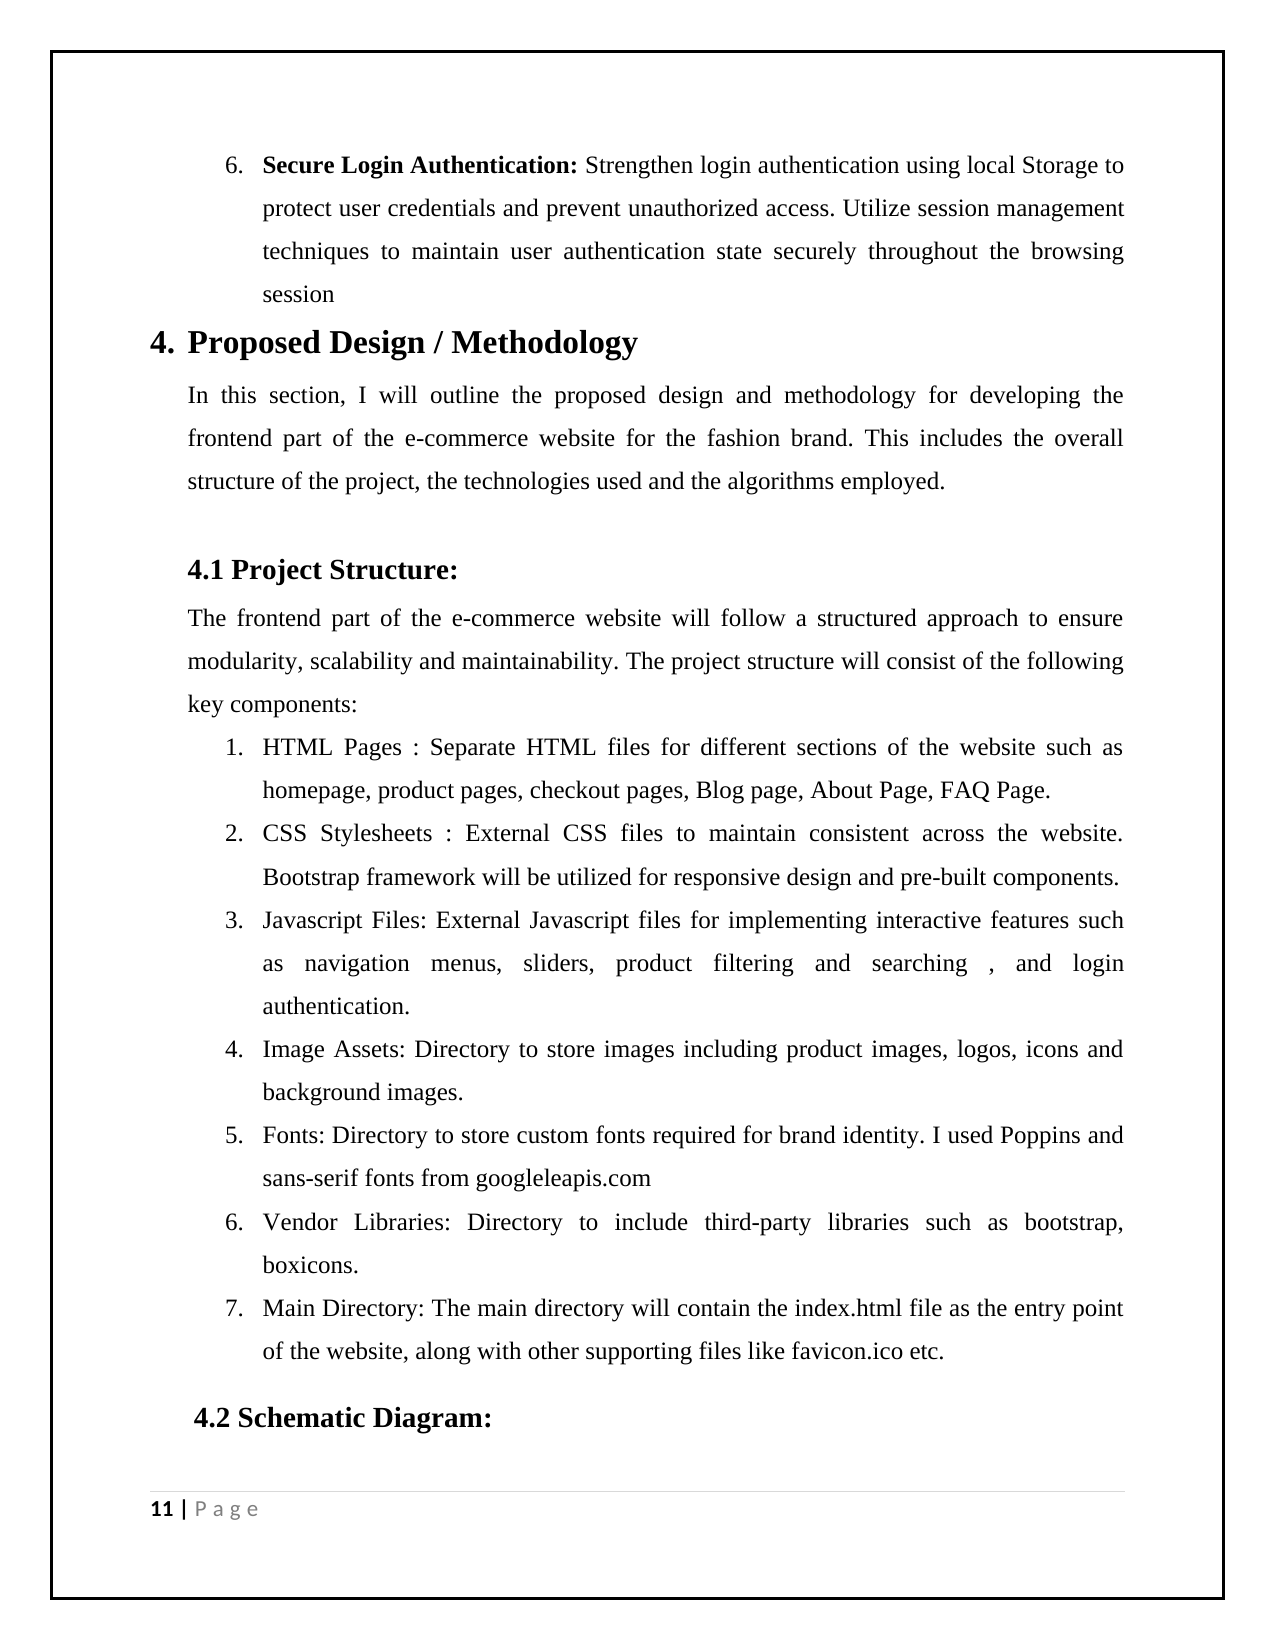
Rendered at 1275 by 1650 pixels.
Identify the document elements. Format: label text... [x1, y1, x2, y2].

list In this section, I will outline the proposed design and methodology for developing the frontend part of the e-commerce website for the fashion brand. This includes the overall structure of the project, the technologies used and the algorithms employed. [187, 380, 1125, 495]
list Main Directory: The main directory will contain the index.html file as the entry point of the website, along with other supporting files like favicon.ico etc. [225, 1293, 1125, 1365]
list Fonts: Directory to store custom fonts required for brand identity. I used Poppins and sans-serif fonts from googleleapis.com [225, 1120, 1125, 1192]
list Image Assets: Directory to store images including product images, logos, icons and background images. [225, 1034, 1125, 1106]
list The frontend part of the e-commerce website will follow a structured approach to ensure modularity, scalability and maintainability. The project structure will consist of the following key components: [187, 603, 1125, 718]
list Vendor Libraries: Directory to include third-party libraries such as bootstrap, boxicons. [225, 1207, 1125, 1278]
list Javascript Files: External Javascript files for implementing interactive features such as navigation menus, sliders, product filtering and searching , and login authentication. [225, 905, 1125, 1020]
list CSS Stylesheets : External CSS files to maintain consistent across the website. Bootstrap framework will be utilized for responsive design and pre-built components. [225, 818, 1125, 890]
text 4.2 Schematic Diagram: [150, 1400, 1125, 1433]
list HTML Pages : Separate HTML files for different sections of the website such as homepage, product pages, checkout pages, Blog page, About Page, FAQ Page. [225, 732, 1125, 804]
list Proposed Design / Methodology [150, 322, 1125, 361]
list Secure Login Authentication: Strengthen login authentication using local Storage to protect user credentials and prevent unauthorized access. Utilize session management techniques to maintain user authentication state securely throughout the browsing session [225, 150, 1125, 308]
list 4.1 Project Structure: [187, 552, 1125, 586]
